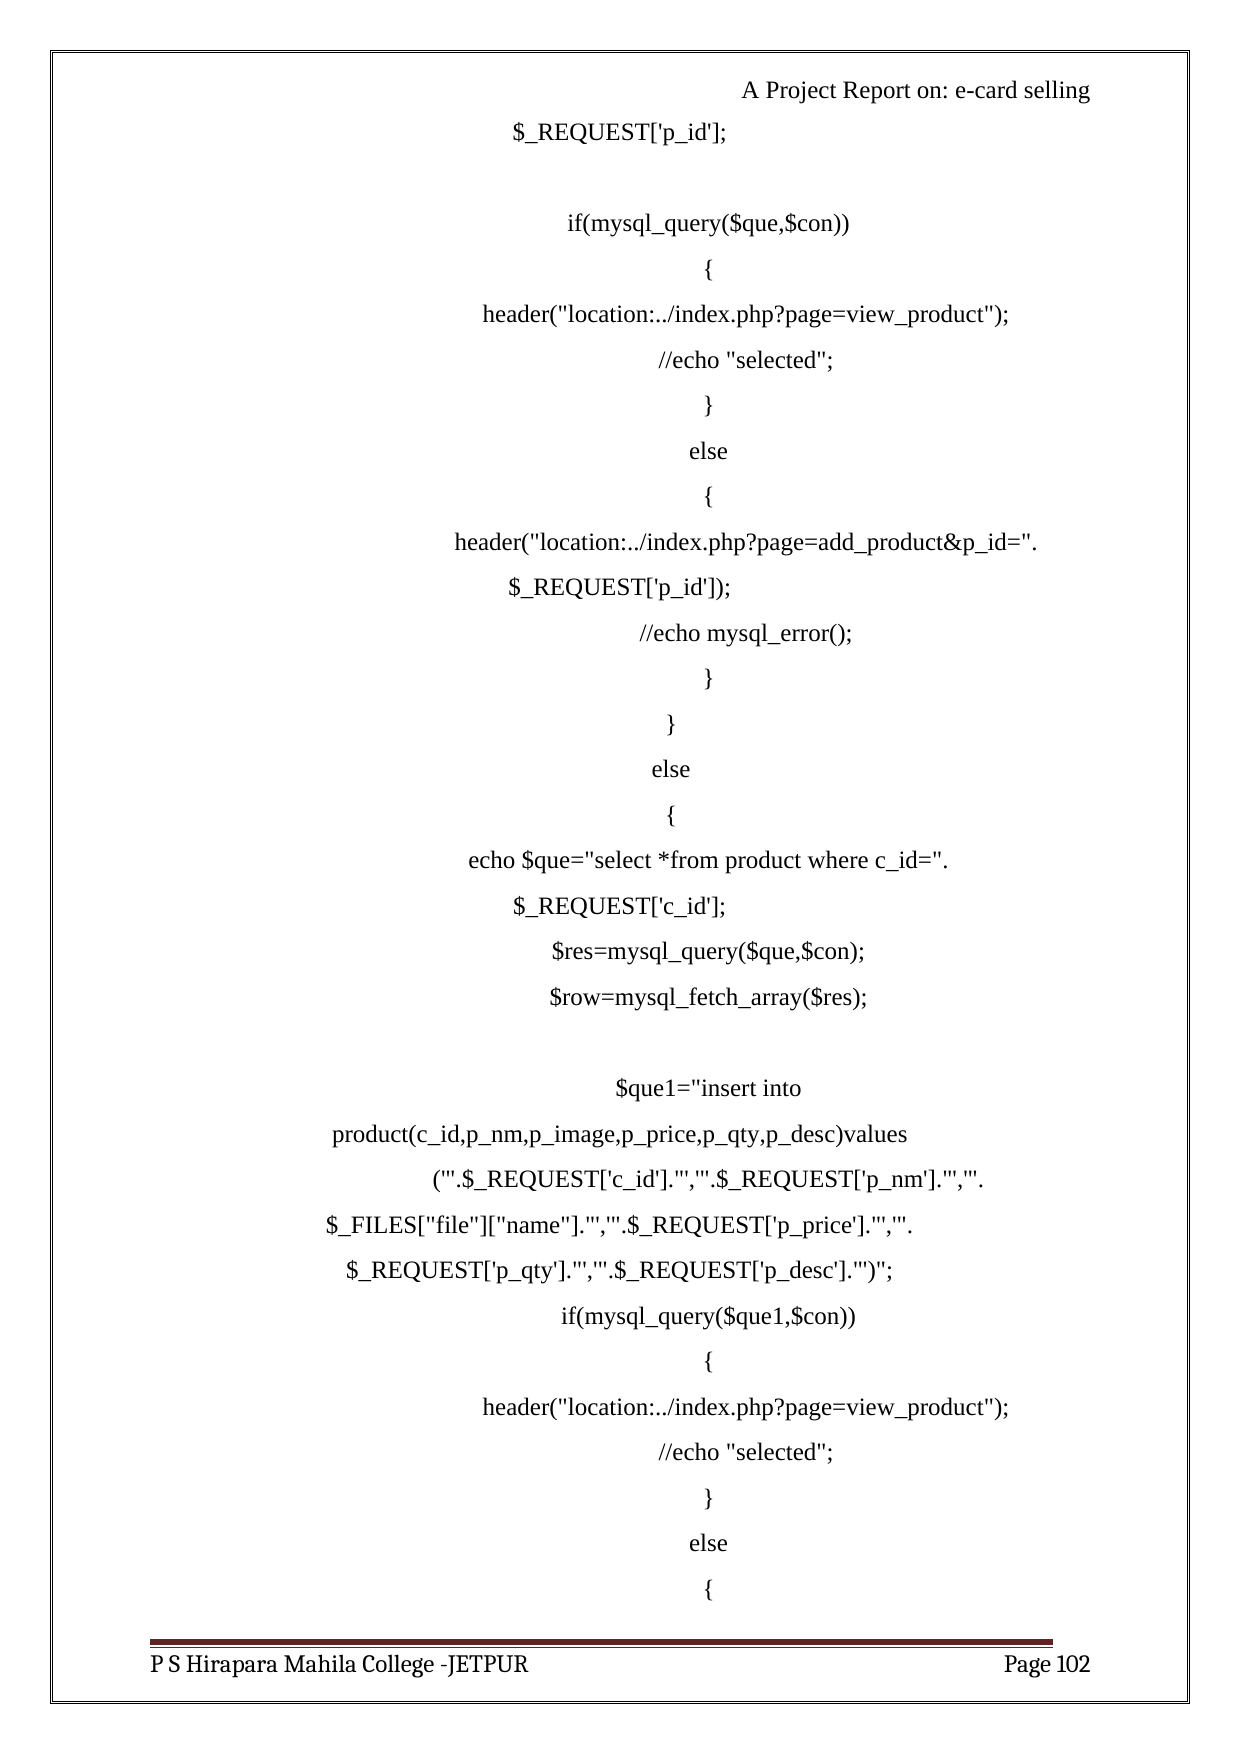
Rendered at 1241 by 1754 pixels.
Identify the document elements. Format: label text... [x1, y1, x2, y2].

title else [197, 1516, 1042, 1561]
title { [197, 468, 1042, 514]
title } [197, 1470, 1042, 1516]
title } [197, 650, 1042, 696]
title //echo mysql_error(); [197, 605, 1042, 650]
title //echo "selected"; [197, 1424, 1042, 1470]
title { [197, 241, 1042, 286]
title if(mysql_query($que,$con)) [197, 195, 1042, 241]
title echo $que="select *from product where c_id=".$_REQUEST['c_id']; [197, 832, 1042, 923]
title { [197, 787, 1042, 832]
title } [197, 377, 1042, 423]
title else [197, 741, 1042, 787]
title $que1="insert into product(c_id,p_nm,p_image,p_price,p_qty,p_desc)values [197, 1060, 1042, 1151]
title header("location:../index.php?page=view_product"); [197, 1379, 1042, 1424]
title $row=mysql_fetch_array($res); [197, 969, 1042, 1014]
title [197, 104, 1042, 149]
title //echo "selected"; [197, 332, 1042, 377]
title { [197, 1561, 1042, 1607]
title $res=mysql_query($que,$con); [197, 923, 1042, 969]
title { [197, 1333, 1042, 1379]
title header("location:../index.php?page=view_product"); [197, 286, 1042, 332]
title } [197, 696, 1042, 741]
title if(mysql_query($que1,$con)) [197, 1288, 1042, 1333]
title else [197, 423, 1042, 468]
title header("location:../index.php?page=add_product&p_id=".$_REQUEST['p_id']); [197, 514, 1042, 605]
title ('".$_REQUEST['c_id']."','".$_REQUEST['p_nm']."','".$_FILES["file"]["name"]."','".$_REQUEST['p_price']."','".$_REQUEST['p_qty']."','".$_REQUEST['p_desc']."')"; [197, 1151, 1042, 1288]
